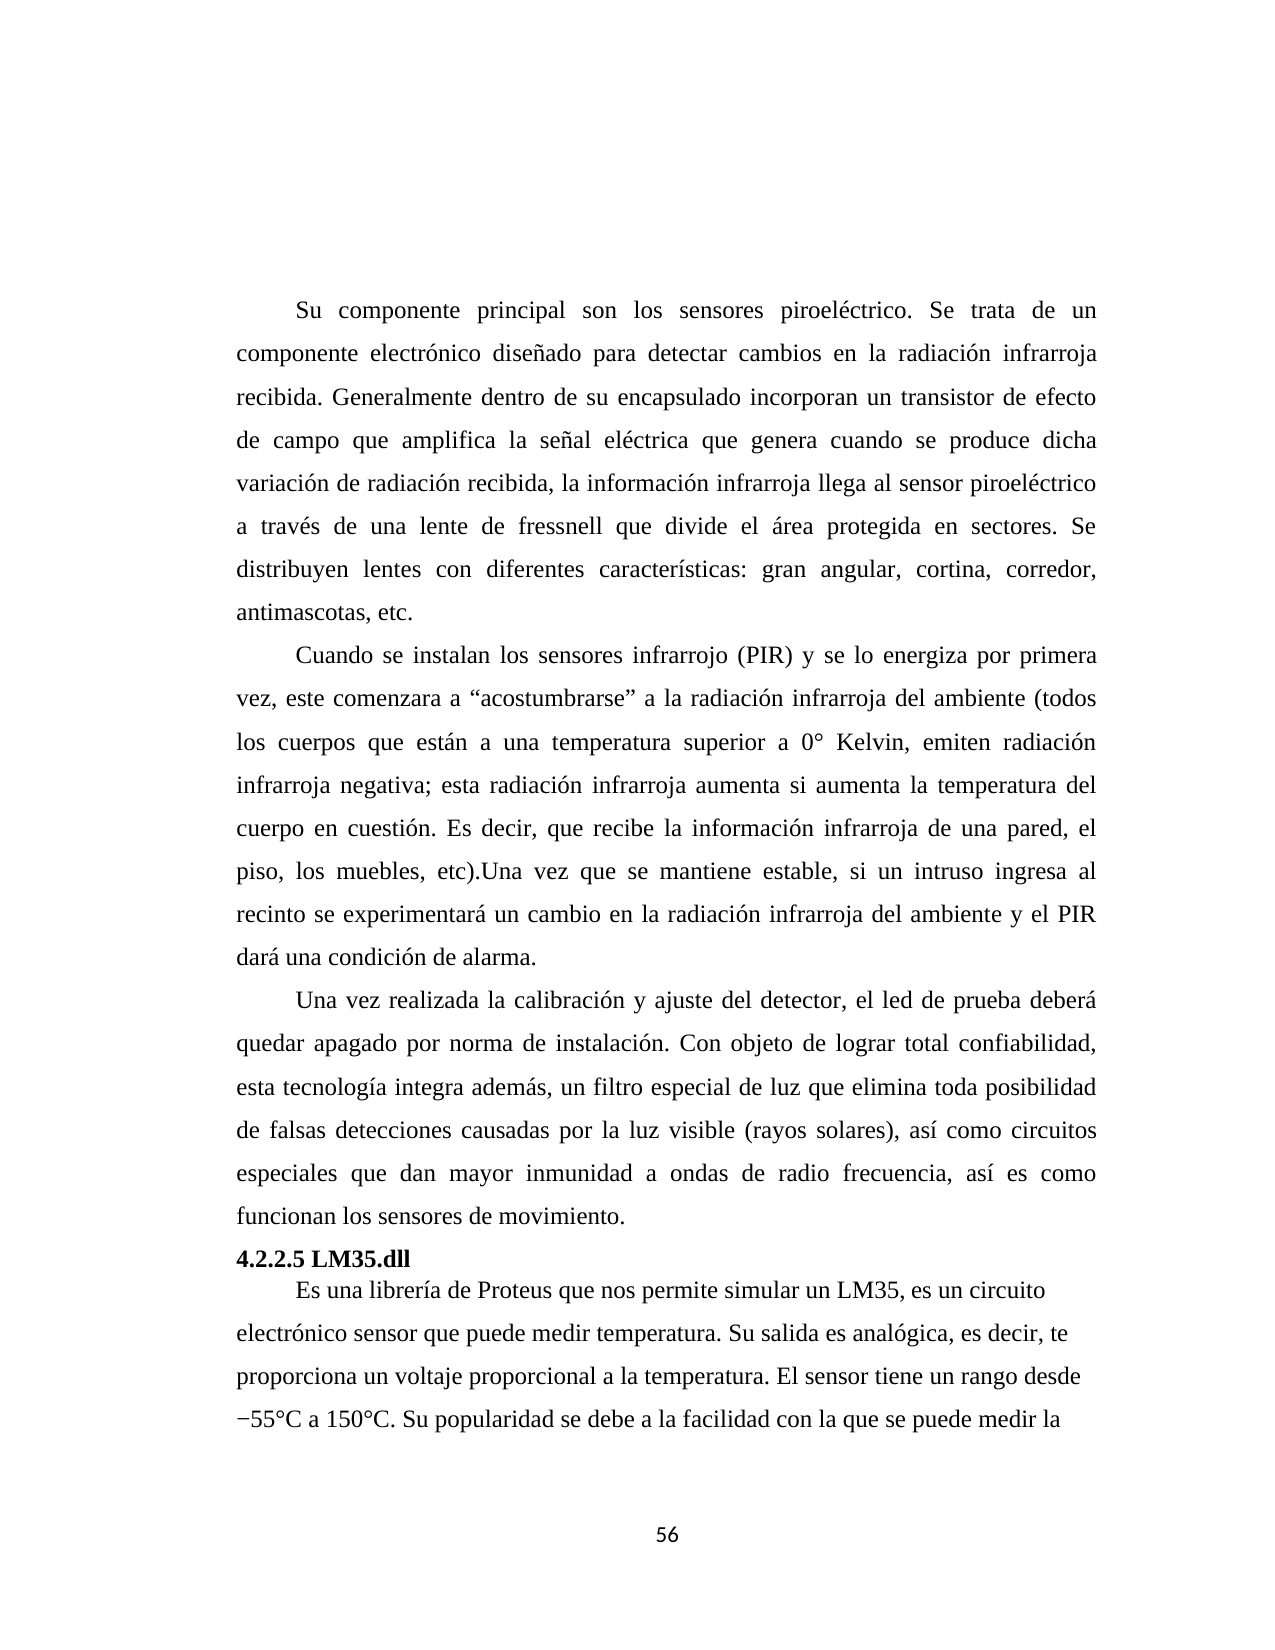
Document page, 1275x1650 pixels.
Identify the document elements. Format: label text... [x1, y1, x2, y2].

text Su componente principal son los sensores piroeléctrico. Se trata de un componente electrónico diseñado para detectar cambios en la radiación infrarroja recibida. Generalmente dentro de su encapsulado incorporan un transistor de efecto de campo que amplifica la señal eléctrica que genera cuando se produce dicha variación de radiación recibida, la información infrarroja llega al sensor piroeléctrico a través de una lente de fressnell que divide el área protegida en sectores. Se distribuyen lentes con diferentes características: gran angular, cortina, corredor, antimascotas, etc. [236, 295, 1098, 626]
subtitle Cuando se instalan los sensores infrarrojo (PIR) y se lo energiza por primera vez, este comenzara a “acostumbrarse” a la radiación infrarroja del ambiente (todos los cuerpos que están a una temperatura superior a 0° Kelvin, emiten radiación infrarroja negativa; esta radiación infrarroja aumenta si aumenta la temperatura del cuerpo en cuestión. Es decir, que recibe la información infrarroja de una pared, el piso, los muebles, etc).Una vez que se mantiene estable, si un intruso ingresa al recinto se experimentará un cambio en la radiación infrarroja del ambiente y el PIR dará una condición de alarma. [236, 640, 1098, 971]
subtitle Una vez realizada la calibración y ajuste del detector, el led de prueba deberá quedar apagado por norma de instalación. Con objeto de lograr total confiabilidad, esta tecnología integra además, un filtro especial de luz que elimina toda posibilidad de falsas detecciones causadas por la luz visible (rayos solares), así como circuitos especiales que dan mayor inmunidad a ondas de radio frecuencia, así es como funcionan los sensores de movimiento. [236, 985, 1098, 1230]
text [236, 1275, 1098, 1433]
text 4.2.2.5 LM35.dll [236, 1244, 1098, 1273]
